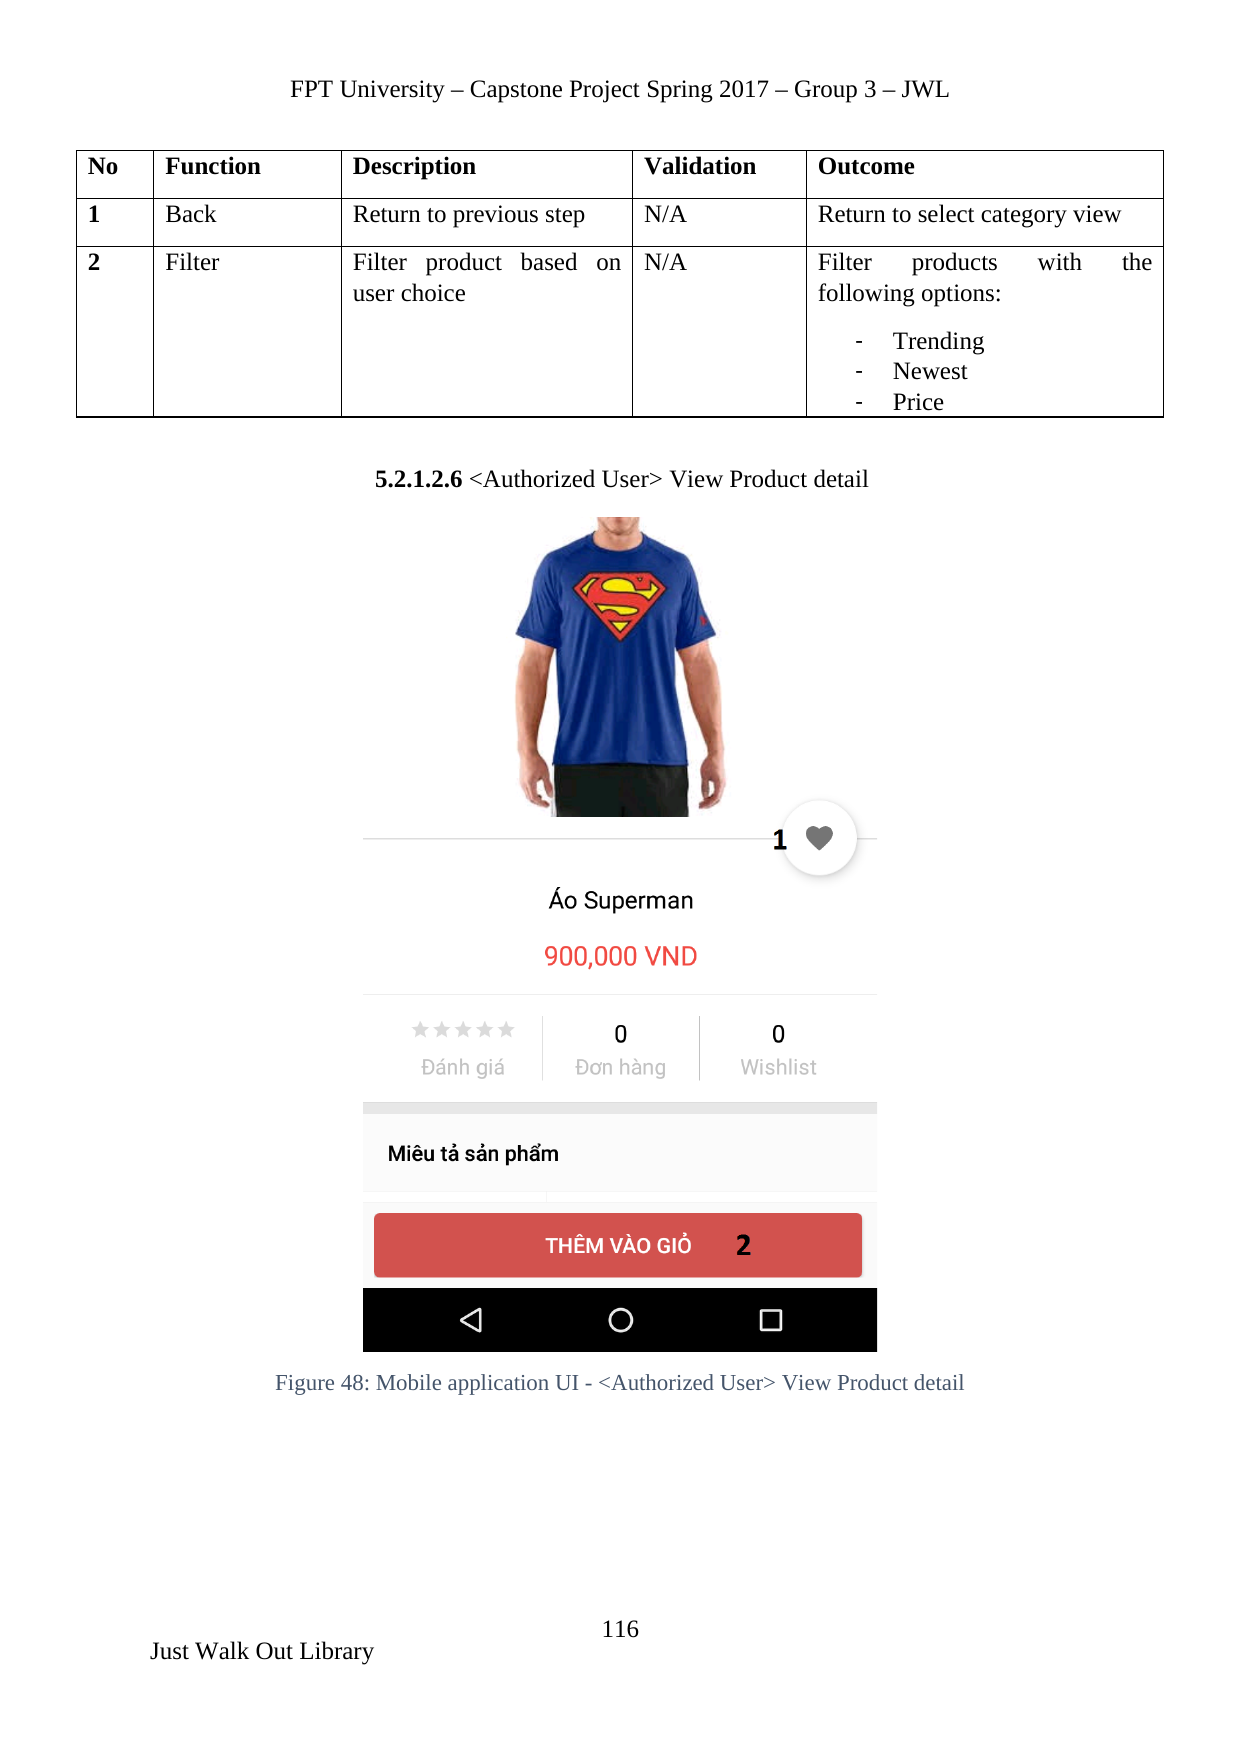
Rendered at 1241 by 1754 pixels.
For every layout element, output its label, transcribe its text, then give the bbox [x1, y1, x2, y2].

text Figure 48: Mobile application UI - <Authorized User> View Product detail [150, 1369, 1090, 1396]
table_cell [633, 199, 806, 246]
subtitle <Authorized User> View Product detail [375, 464, 1090, 493]
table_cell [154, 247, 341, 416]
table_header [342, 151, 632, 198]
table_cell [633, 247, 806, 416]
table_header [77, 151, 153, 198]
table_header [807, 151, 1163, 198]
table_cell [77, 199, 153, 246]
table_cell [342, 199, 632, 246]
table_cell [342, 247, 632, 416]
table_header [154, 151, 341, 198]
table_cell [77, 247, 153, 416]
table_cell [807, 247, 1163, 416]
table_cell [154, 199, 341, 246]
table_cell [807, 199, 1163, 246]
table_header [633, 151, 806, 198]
picture [363, 495, 878, 1352]
